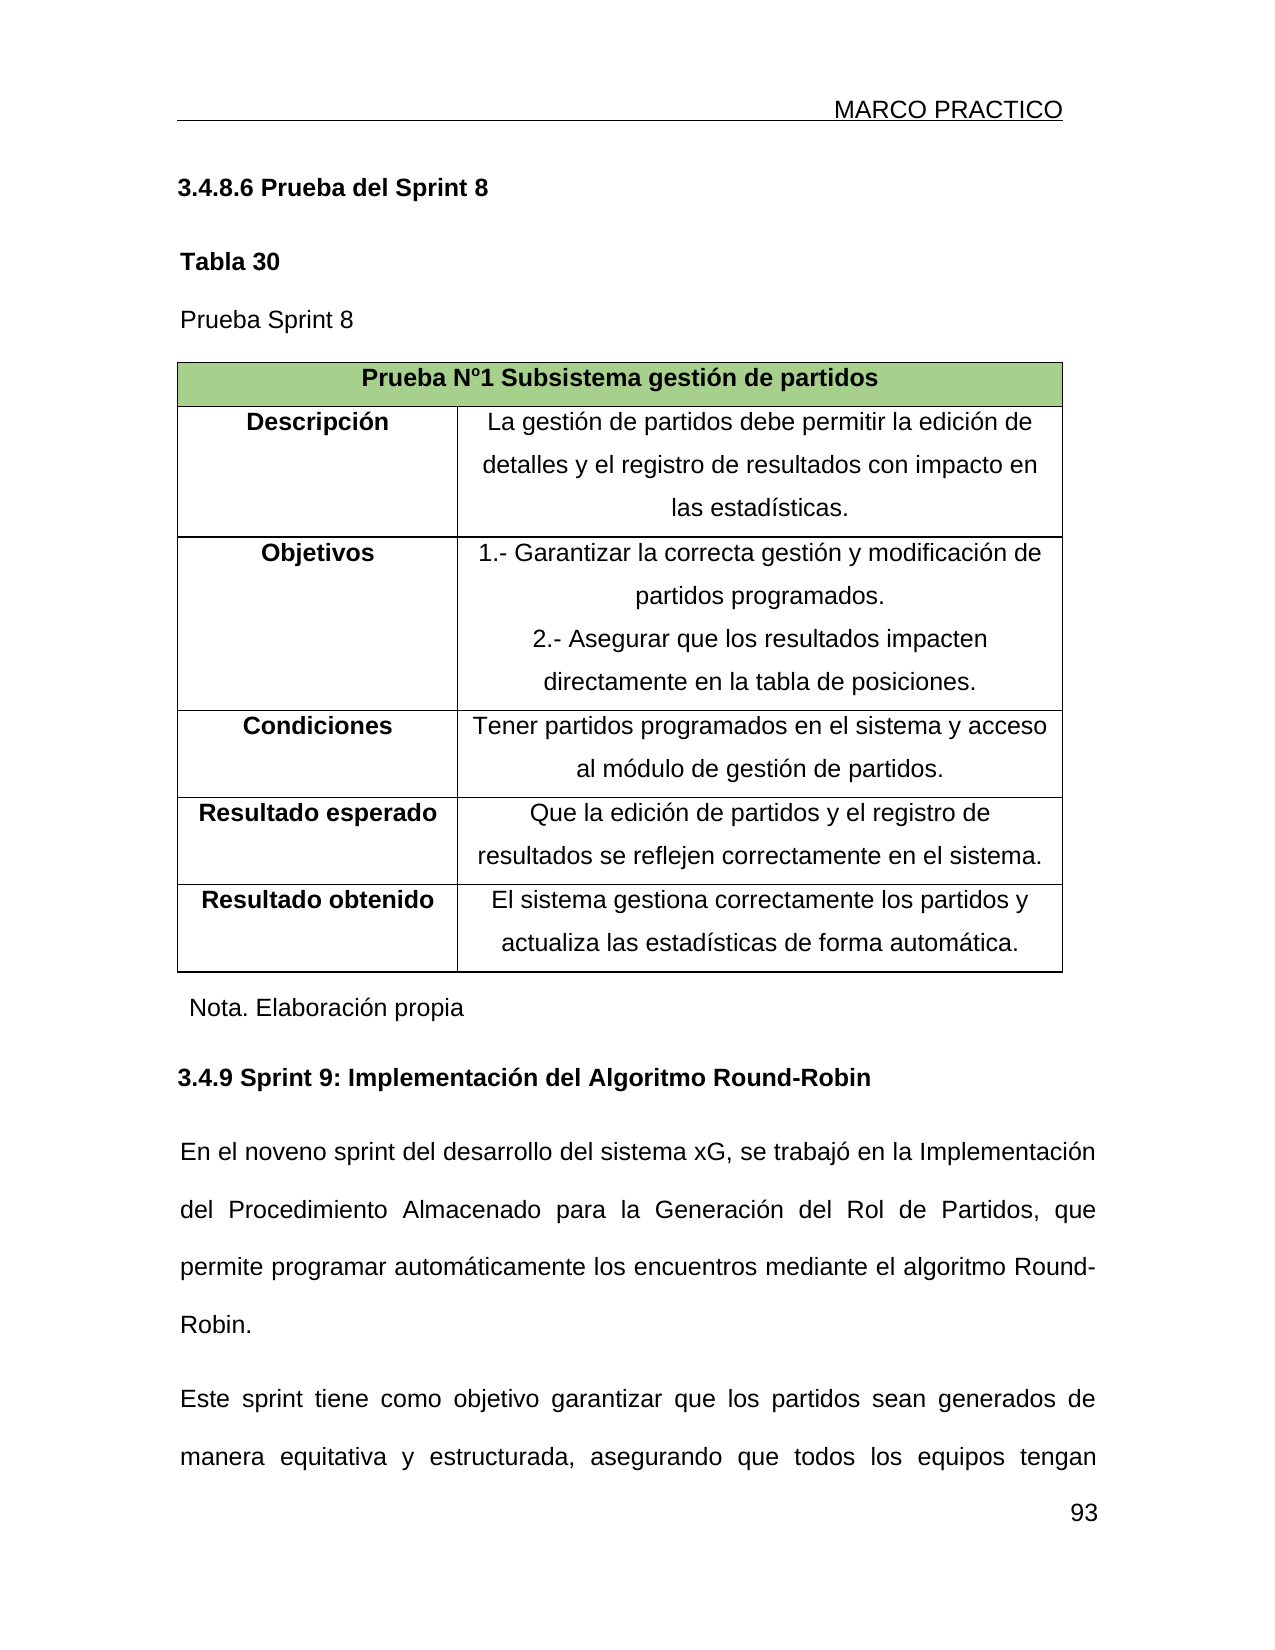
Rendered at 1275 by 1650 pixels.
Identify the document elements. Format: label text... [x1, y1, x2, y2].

table_cell El sistema gestiona correctamente los partidos y actualiza las estadísticas de forma automática. [458, 885, 1062, 971]
table_cell Que la edición de partidos y el registro de resultados se reflejen correctamente en el sistema. [458, 798, 1062, 884]
table_cell Resultado obtenido [178, 885, 457, 971]
subtitle Sprint 9: Implementación del Algoritmo Round-Robin [177, 1063, 1098, 1092]
table_cell Condiciones [178, 711, 457, 797]
table_cell Tener partidos programados en el sistema y acceso al módulo de gestión de partidos. [458, 711, 1062, 797]
table_cell Resultado esperado [178, 798, 457, 884]
table_cell 1.- Garantizar la correcta gestión y modificación de partidos programados. 2.- Asegurar que los resultados impacten directamente en la tabla de posiciones. [458, 538, 1062, 710]
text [180, 1384, 1098, 1470]
table_cell Descripción [178, 407, 457, 536]
table_cell Nota. Elaboración propia [178, 973, 1062, 1051]
table_cell La gestión de partidos debe permitir la edición de detalles y el registro de resultados con impacto en las estadísticas. [458, 407, 1062, 536]
table_cell Objetivos [178, 538, 457, 710]
text En el noveno sprint del desarrollo del sistema xG, se trabajó en la Implementación del Procedimiento Almacenado para la Generación del Rol de Partidos, que permite programar automáticamente los encuentros mediante el algoritmo Round-Robin. [180, 1137, 1098, 1339]
table_header Prueba No1 Subsistema gestión de partidos [178, 363, 1062, 406]
subtitle Prueba del Sprint 8 [177, 173, 1098, 202]
